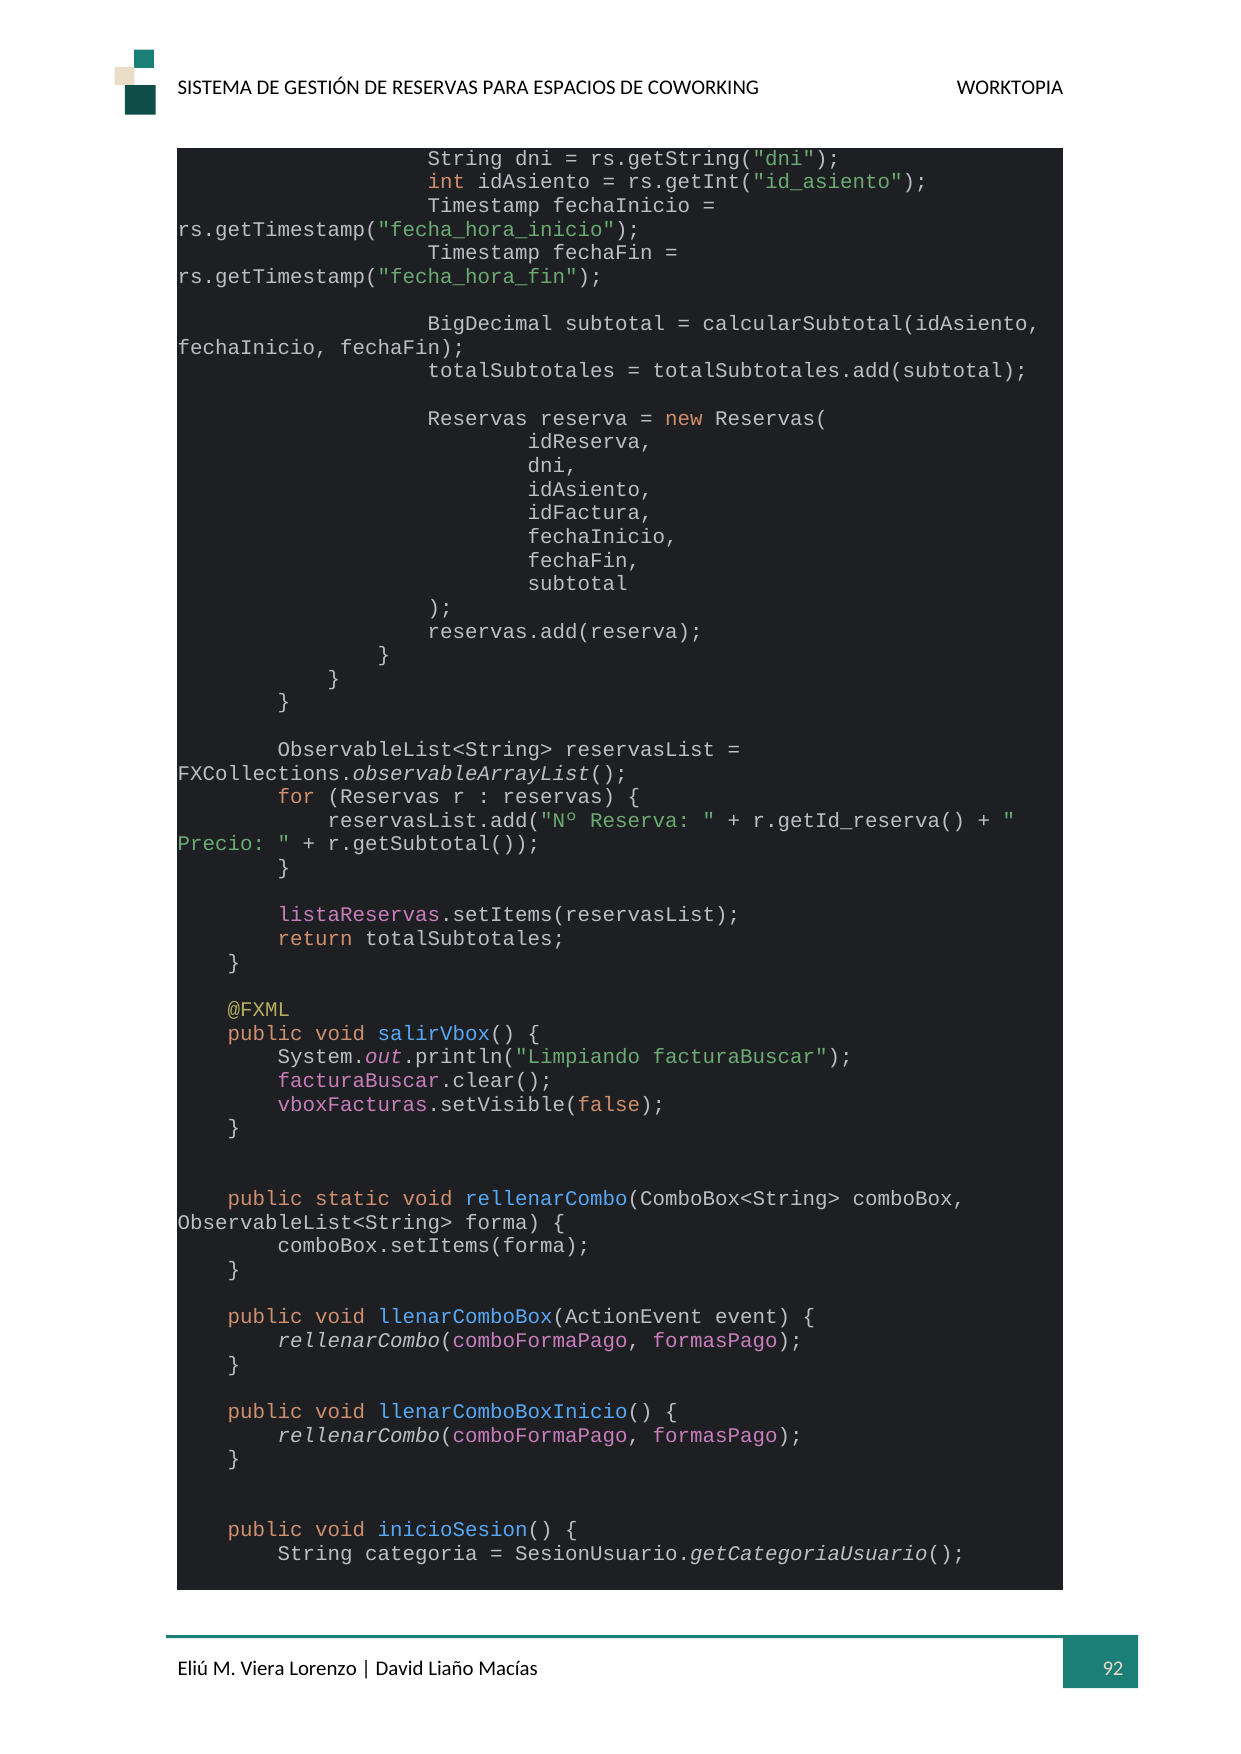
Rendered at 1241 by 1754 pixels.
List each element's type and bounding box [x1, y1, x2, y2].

text [177, 148, 1063, 1590]
